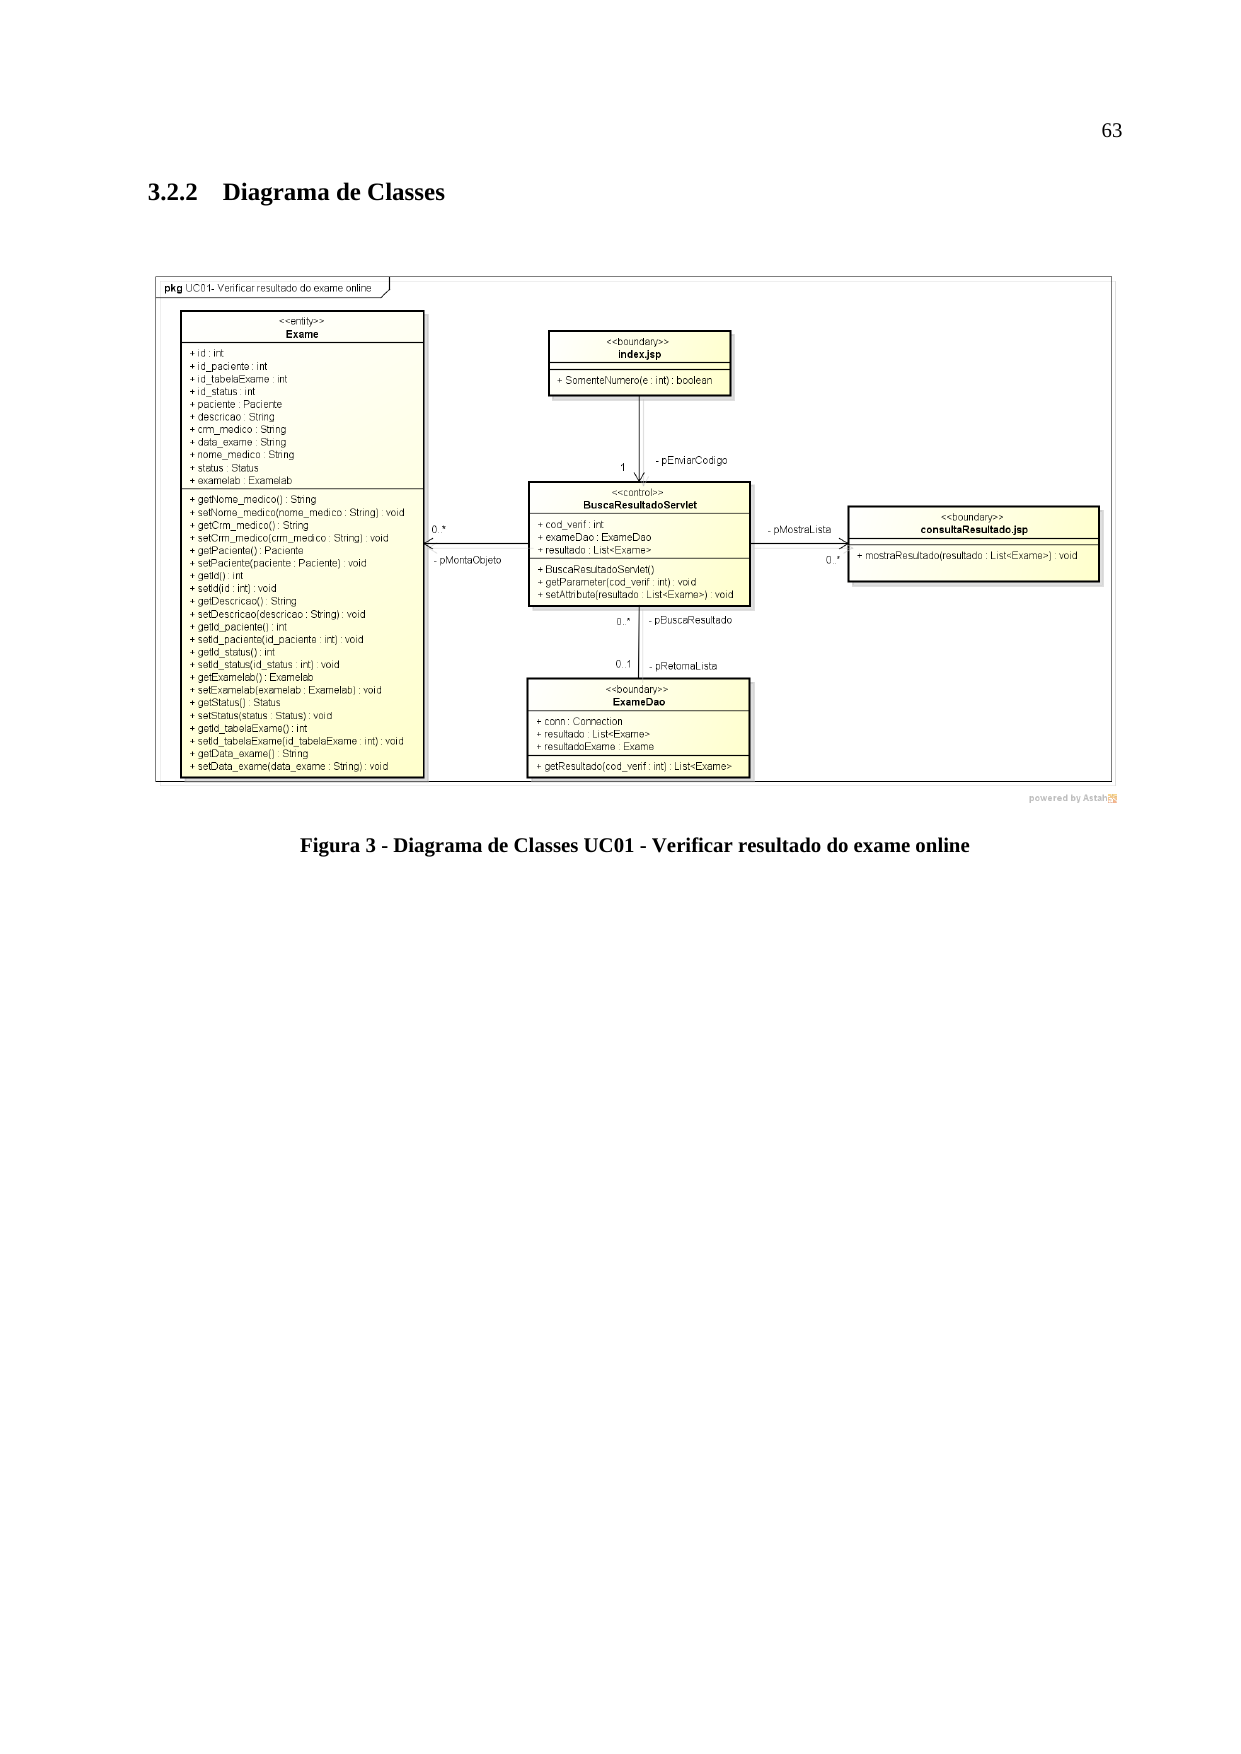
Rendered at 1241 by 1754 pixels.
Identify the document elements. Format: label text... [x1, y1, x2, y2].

subtitle Diagrama de Classes [148, 177, 1122, 206]
picture [147, 268, 1120, 806]
